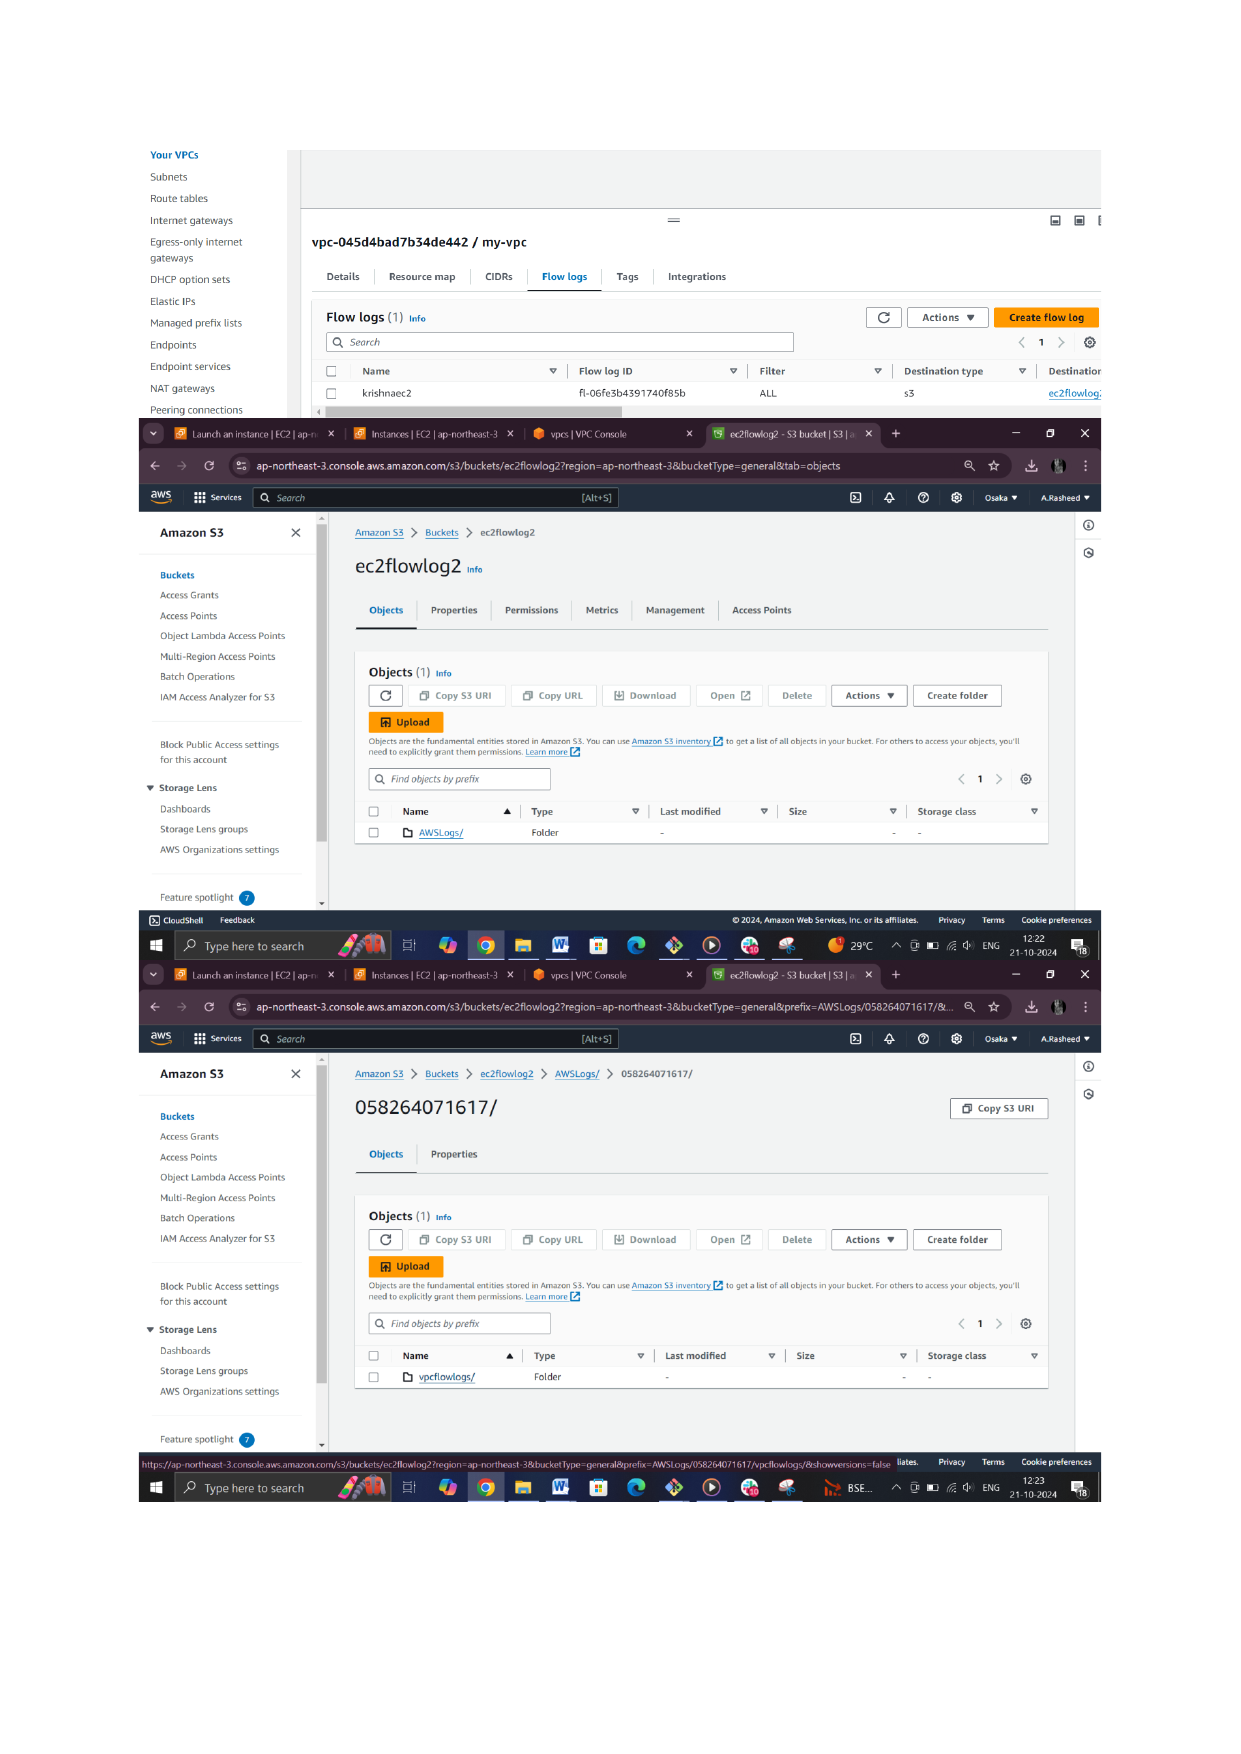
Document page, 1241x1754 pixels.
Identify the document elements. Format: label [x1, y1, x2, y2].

picture [138, 150, 1102, 1502]
